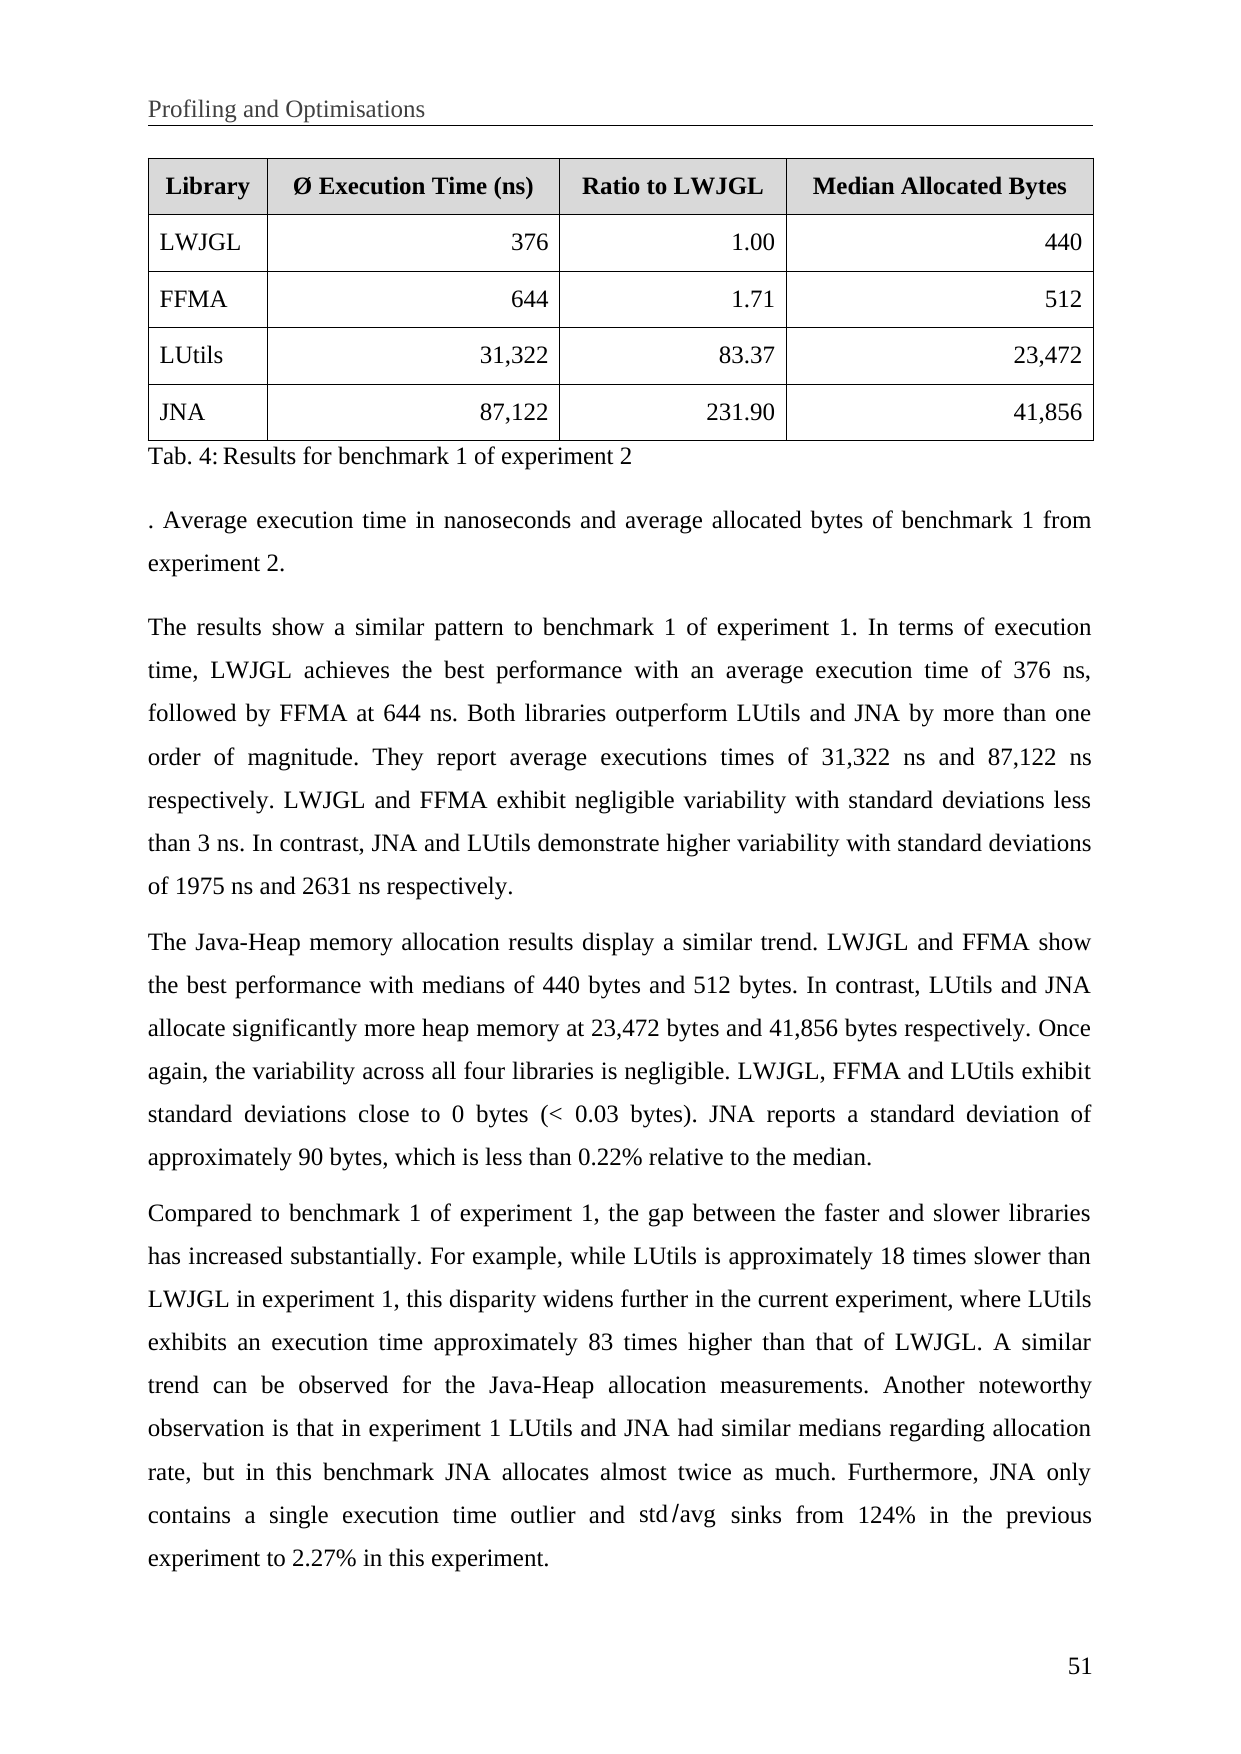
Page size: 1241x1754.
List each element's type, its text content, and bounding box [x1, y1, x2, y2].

table_cell 23,472 [787, 328, 1093, 384]
table_header Ø Execution Time (ns) [268, 159, 559, 214]
table_cell 440 [787, 215, 1093, 271]
text . Average execution time in nanoseconds and average allocated bytes of benchmark 1 from experiment 2. [148, 505, 1093, 577]
table_header Median Allocated Bytes [787, 159, 1093, 214]
table_cell 31,322 [268, 328, 559, 384]
text Compared to benchmark 1 of experiment 1, the gap between the faster and slower libraries has increased substantially. For example, while LUtils is approximately 18 times slower than LWJGL in experiment 1, this disparity widens further in the current experiment, where LUtils exhibits an execution time approximately 83 times higher than that of LWJGL. A similar trend can be observed for the Java-Heap allocation measurements. Another noteworthy observation is that in experiment 1 LUtils and JNA had similar medians regarding allocation rate, but in this benchmark JNA allocates almost twice as much. Furthermore, JNA only contains a single execution time outlier and sinks from 124% in the previous experiment to 2.27% in this experiment. [148, 1198, 1093, 1572]
table_cell FFMA [149, 272, 267, 327]
table_cell LUtils [149, 328, 267, 384]
text The Java-Heap memory allocation results display a similar trend. LWJGL and FFMA show the best performance with medians of 440 bytes and 512 bytes. In contrast, LUtils and JNA allocate significantly more heap memory at 23,472 bytes and 41,856 bytes respectively. Once again, the variability across all four libraries is negligible. LWJGL, FFMA and LUtils exhibit standard deviations close to 0 bytes (< 0.03 bytes). JNA reports a standard deviation of approximately 90 bytes, which is less than 0.22% relative to the median. [148, 927, 1093, 1171]
table_cell 1.71 [560, 272, 786, 327]
text Tab. 4: Results for benchmark 1 of experiment 2 [148, 441, 1093, 470]
table_cell JNA [149, 385, 267, 440]
table_cell 231.90 [560, 385, 786, 440]
text The results show a similar pattern to benchmark 1 of experiment 1. In terms of execution time, LWJGL achieves the best performance with an average execution time of 376 ns, followed by FFMA at 644 ns. Both libraries outperform LUtils and JNA by more than one order of magnitude. They report average executions times of 31,322 ns and 87,122 ns respectively. LWJGL and FFMA exhibit negligible variability with standard deviations less than 3 ns. In contrast, JNA and LUtils demonstrate higher variability with standard deviations of 1975 ns and 2631 ns respectively. [148, 612, 1093, 900]
table_header Library [149, 159, 267, 214]
table_cell 87,122 [268, 385, 559, 440]
table_cell 41,856 [787, 385, 1093, 440]
table_cell LWJGL [149, 215, 267, 271]
table_cell 644 [268, 272, 559, 327]
table_header Ratio to LWJGL [560, 159, 786, 214]
table_cell 1.00 [560, 215, 786, 271]
table_cell 376 [268, 215, 559, 271]
table_cell 512 [787, 272, 1093, 327]
table_cell 83.37 [560, 328, 786, 384]
